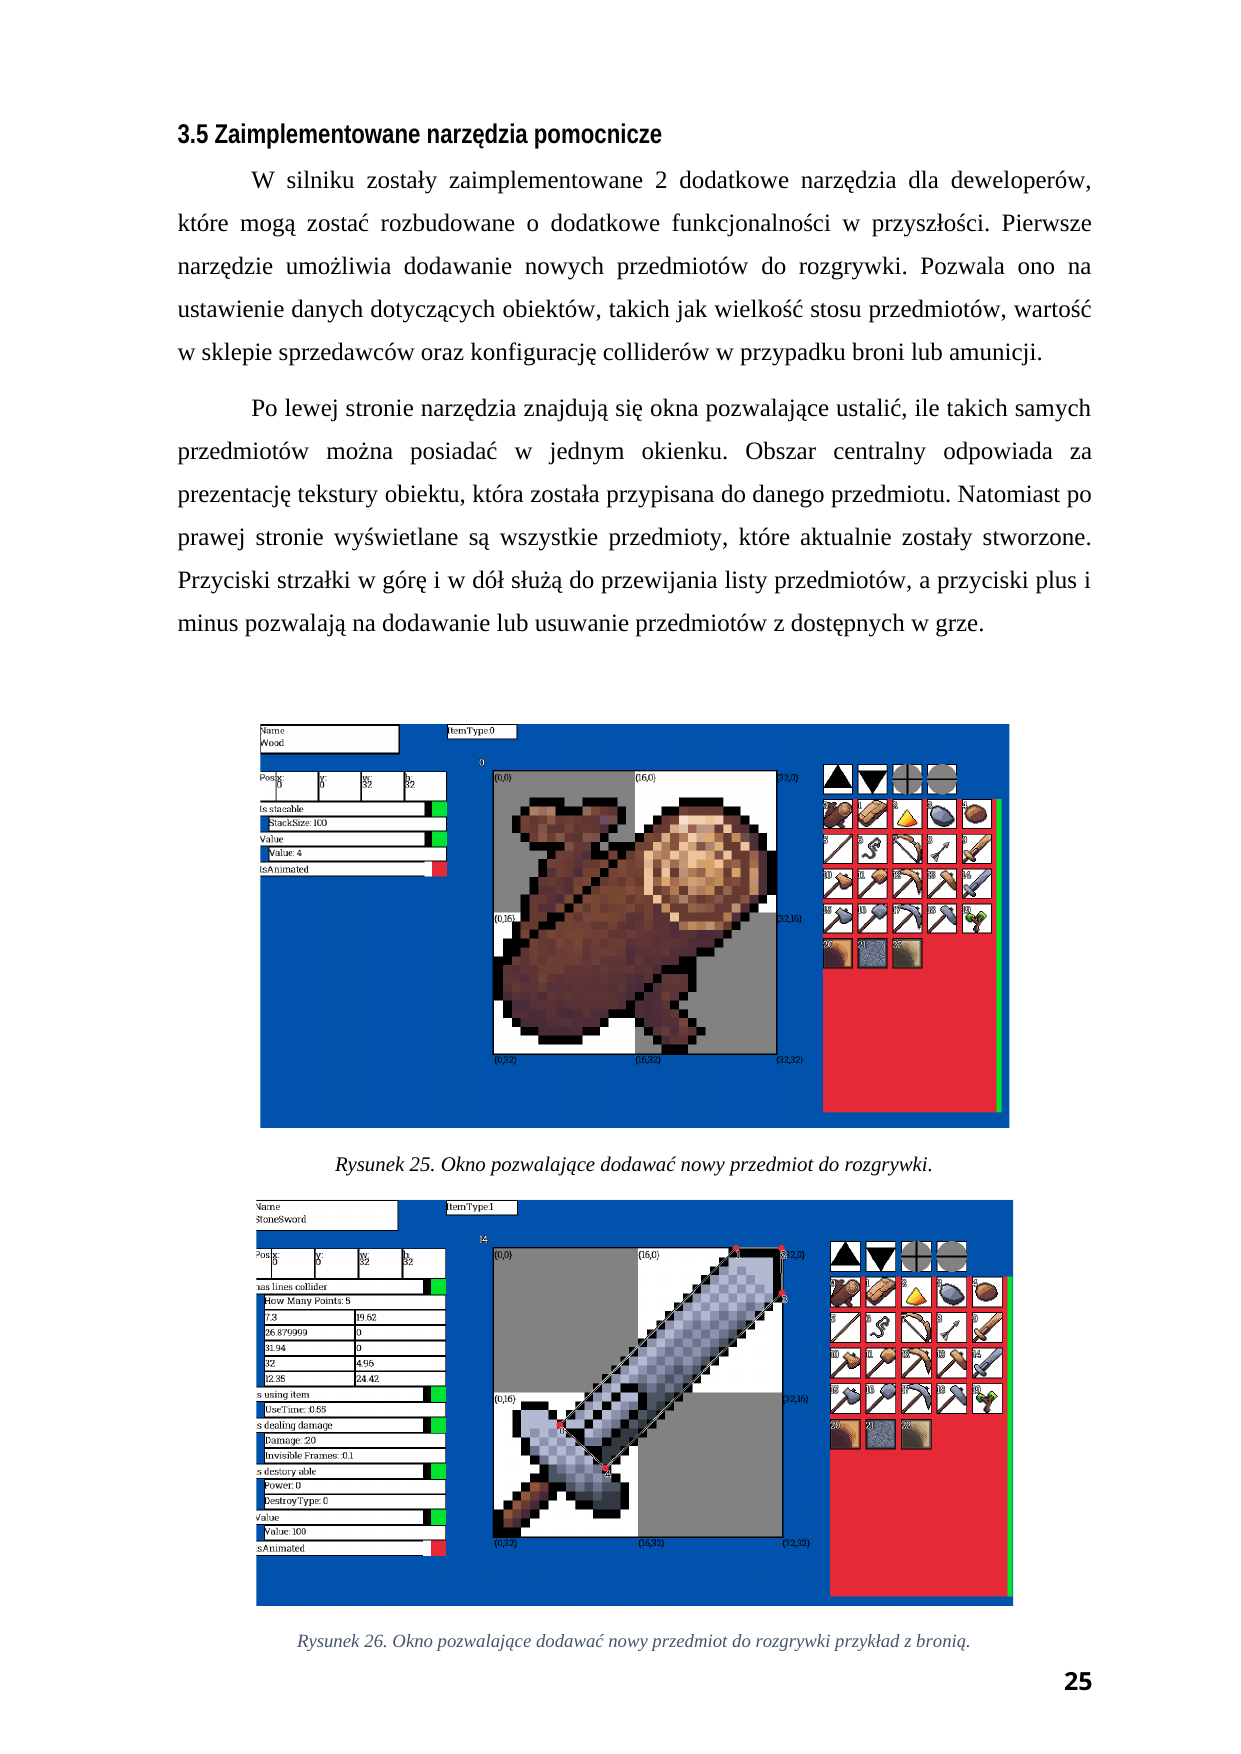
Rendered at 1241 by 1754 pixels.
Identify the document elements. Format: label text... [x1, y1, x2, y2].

text Rysunek 26. Okno pozwalające dodawać nowy przedmiot do rozgrywki przykład z bronią. [177, 1629, 1092, 1651]
text 3.5 Zaimplementowane narzędzia pomocnicze [177, 118, 1092, 149]
picture [260, 724, 1010, 1128]
picture [256, 1199, 1014, 1606]
subtitle W silniku zostały zaimplementowane 2 dodatkowe narzędzia dla deweloperów, które mogą zostać rozbudowane o dodatkowe funkcjonalności w przyszłości. Pierwsze narzędzie umożliwia dodawanie nowych przedmiotów do rozgrywki. Pozwala ono na ustawienie danych dotyczących obiektów, takich jak wielkość stosu przedmiotów, wartość w sklepie sprzedawców oraz konfigurację colliderów w przypadku broni lub amunicji. [177, 165, 1092, 366]
text Rysunek 25. Okno pozwalające dodawać nowy przedmiot do rozgrywki. [177, 1152, 1092, 1176]
subtitle Po lewej stronie narzędzia znajdują się okna pozwalające ustalić, ile takich samych przedmiotów można posiadać w jednym okienku. Obszar centralny odpowiada za prezentację tekstury obiektu, która została przypisana do danego przedmiotu. Natomiast po prawej stronie wyświetlane są wszystkie przedmioty, które aktualnie zostały stworzone. Przyciski strzałki w górę i w dół służą do przewijania listy przedmiotów, a przyciski plus i minus pozwalają na dodawanie lub usuwanie przedmiotów z dostępnych w grze. [177, 393, 1092, 637]
